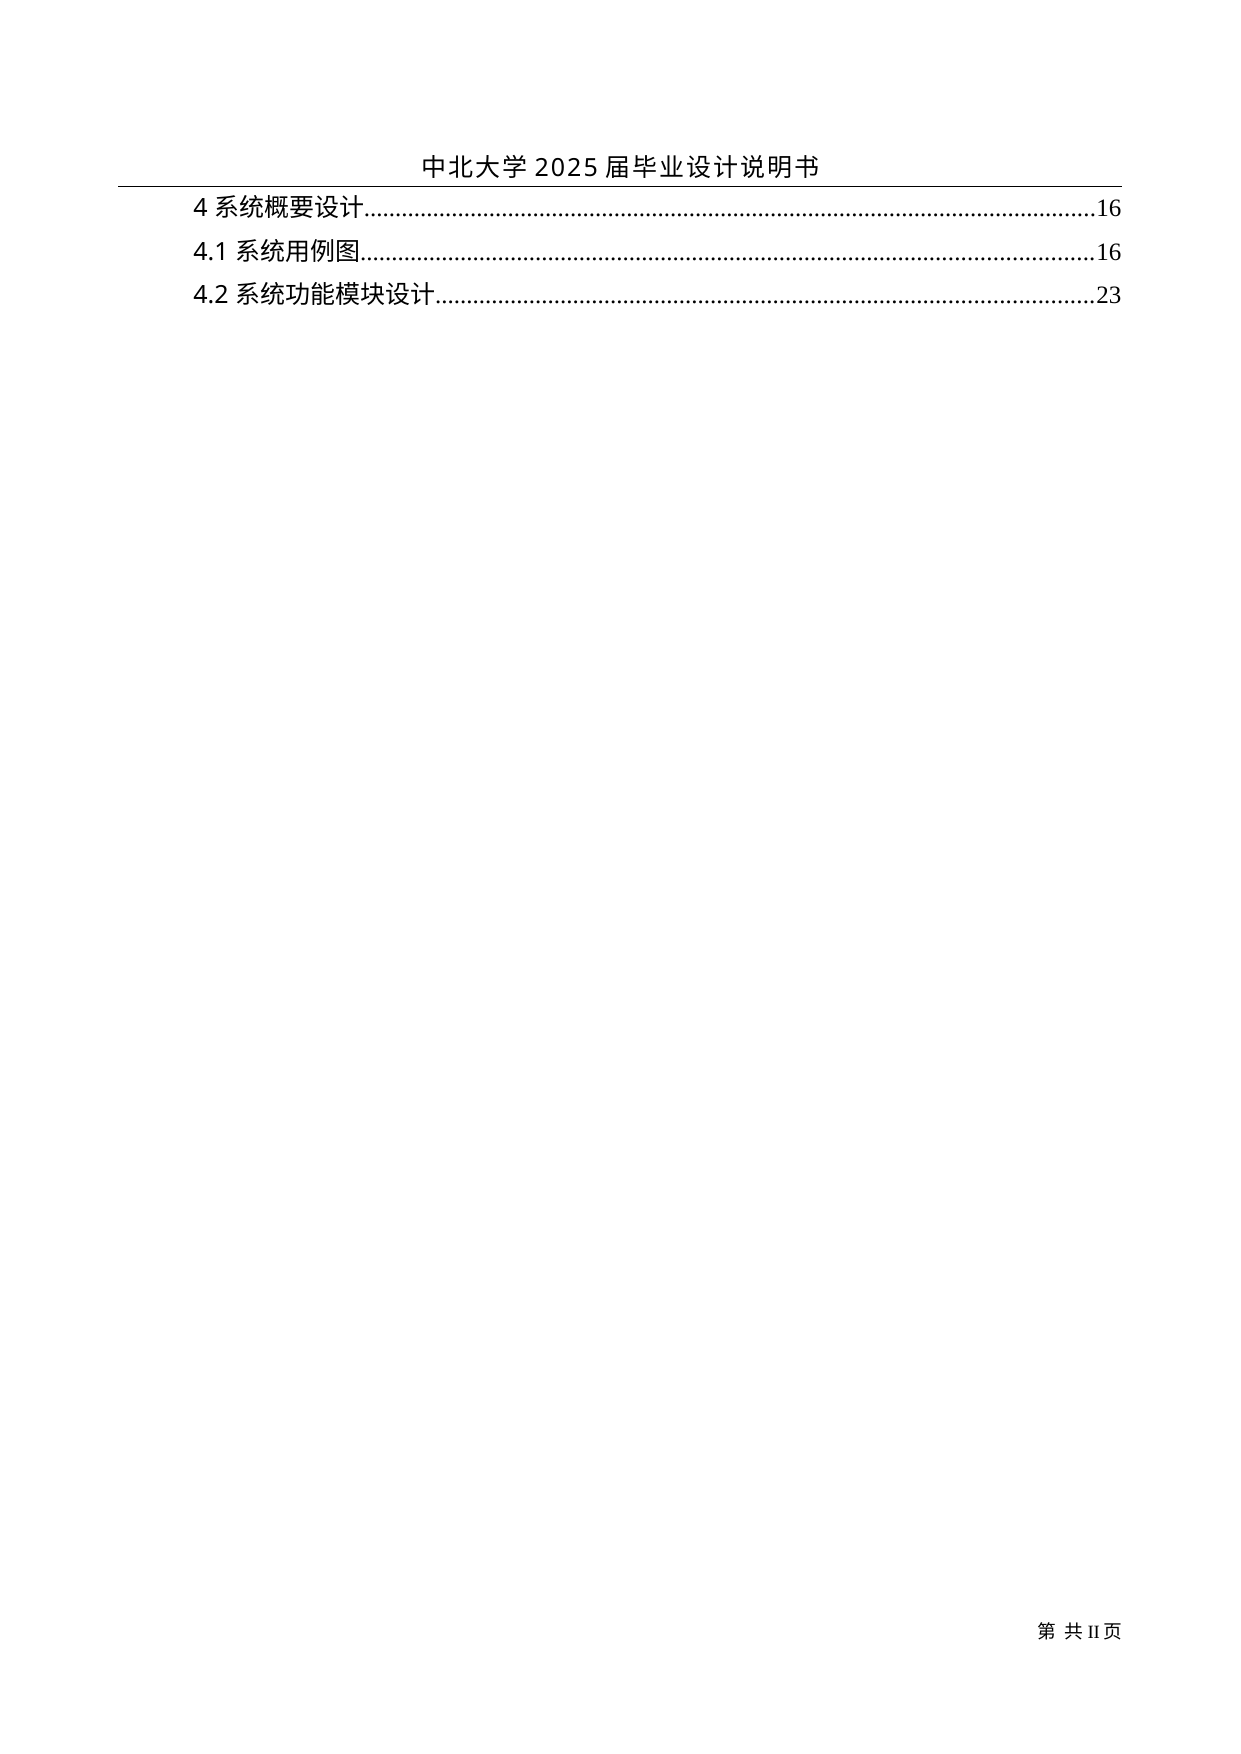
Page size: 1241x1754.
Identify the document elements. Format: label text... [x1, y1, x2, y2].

text 4 系统概要设计 16 [118, 187, 1122, 224]
text 4.2 系统功能模块设计 23 [118, 274, 1122, 311]
text 4.1 系统用例图 16 [118, 231, 1122, 267]
